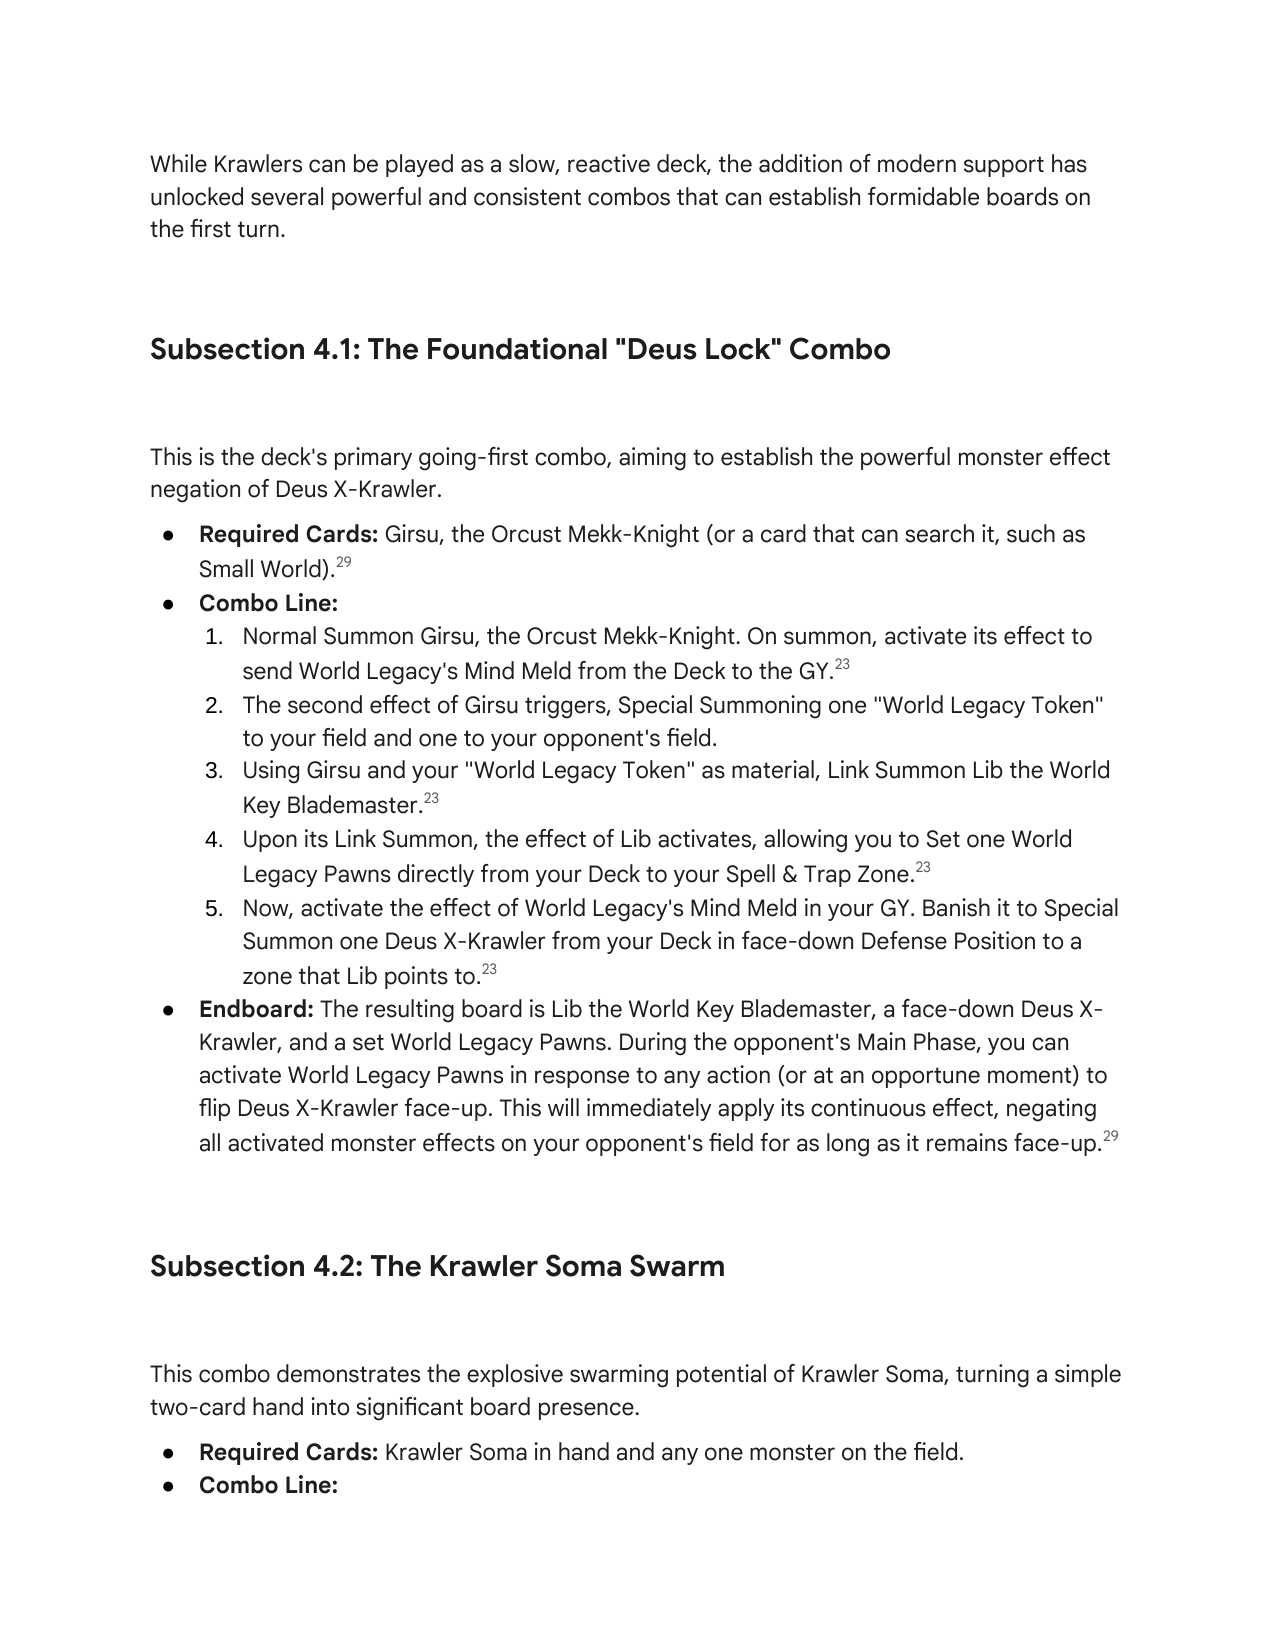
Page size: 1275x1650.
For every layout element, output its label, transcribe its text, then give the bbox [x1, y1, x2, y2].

list Upon its Link Summon, the effect of Lib activates, allowing you to Set one World Legacy Pawns directly from your Deck to your Spell & Trap Zone.23 [205, 825, 1125, 890]
text This combo demonstrates the explosive swarming potential of Krawler Soma, turning a simple two-card hand into significant board presence. [150, 1360, 1125, 1422]
text While Krawlers can be played as a slow, reactive deck, the addition of modern support has unlocked several powerful and consistent combos that can establish formidable boards on the first turn. [150, 150, 1125, 244]
list Required Cards: Krawler Soma in hand and any one monster on the field. [161, 1438, 1125, 1467]
list Combo Line: [161, 1471, 1125, 1500]
list The second effect of Girsu triggers, Special Summoning one "World Legacy Token" to your field and one to your opponent's field. [205, 691, 1125, 752]
list Now, activate the effect of World Legacy's Mind Meld in your GY. Banish it to Special Summon one Deus X-Krawler from your Deck in face-down Defense Position to a zone that Lib points to.23 [205, 894, 1125, 991]
text This is the deck's primary going-first combo, aiming to establish the powerful monster effect negation of Deus X-Krawler. [150, 443, 1125, 504]
list Endboard: The resulting board is Lib the World Key Blademaster, a face-down Deus X-Krawler, and a set World Legacy Pawns. During the opponent's Main Phase, you can activate World Legacy Pawns in response to any action (or at an opportune moment) to flip Deus X-Krawler face-up. This will immediately apply its continuous effect, negating all activated monster effects on your opponent's field for as long as it remains face-up.29 [161, 996, 1125, 1158]
list Required Cards: Girsu, the Orcust Mekk-Knight (or a card that can search it, such as Small World).29 [161, 521, 1125, 585]
list Normal Summon Girsu, the Orcust Mekk-Knight. On summon, activate its effect to send World Legacy's Mind Meld from the Deck to the GY.23 [205, 622, 1125, 687]
list Combo Line: [161, 589, 1125, 618]
list Using Girsu and your "World Legacy Token" as material, Link Summon Lib the World Key Blademaster.23 [205, 756, 1125, 821]
subtitle Subsection 4.1: The Foundational "Deus Lock" Combo [150, 331, 1125, 367]
subtitle Subsection 4.2: The Krawler Soma Swarm [150, 1248, 1125, 1285]
